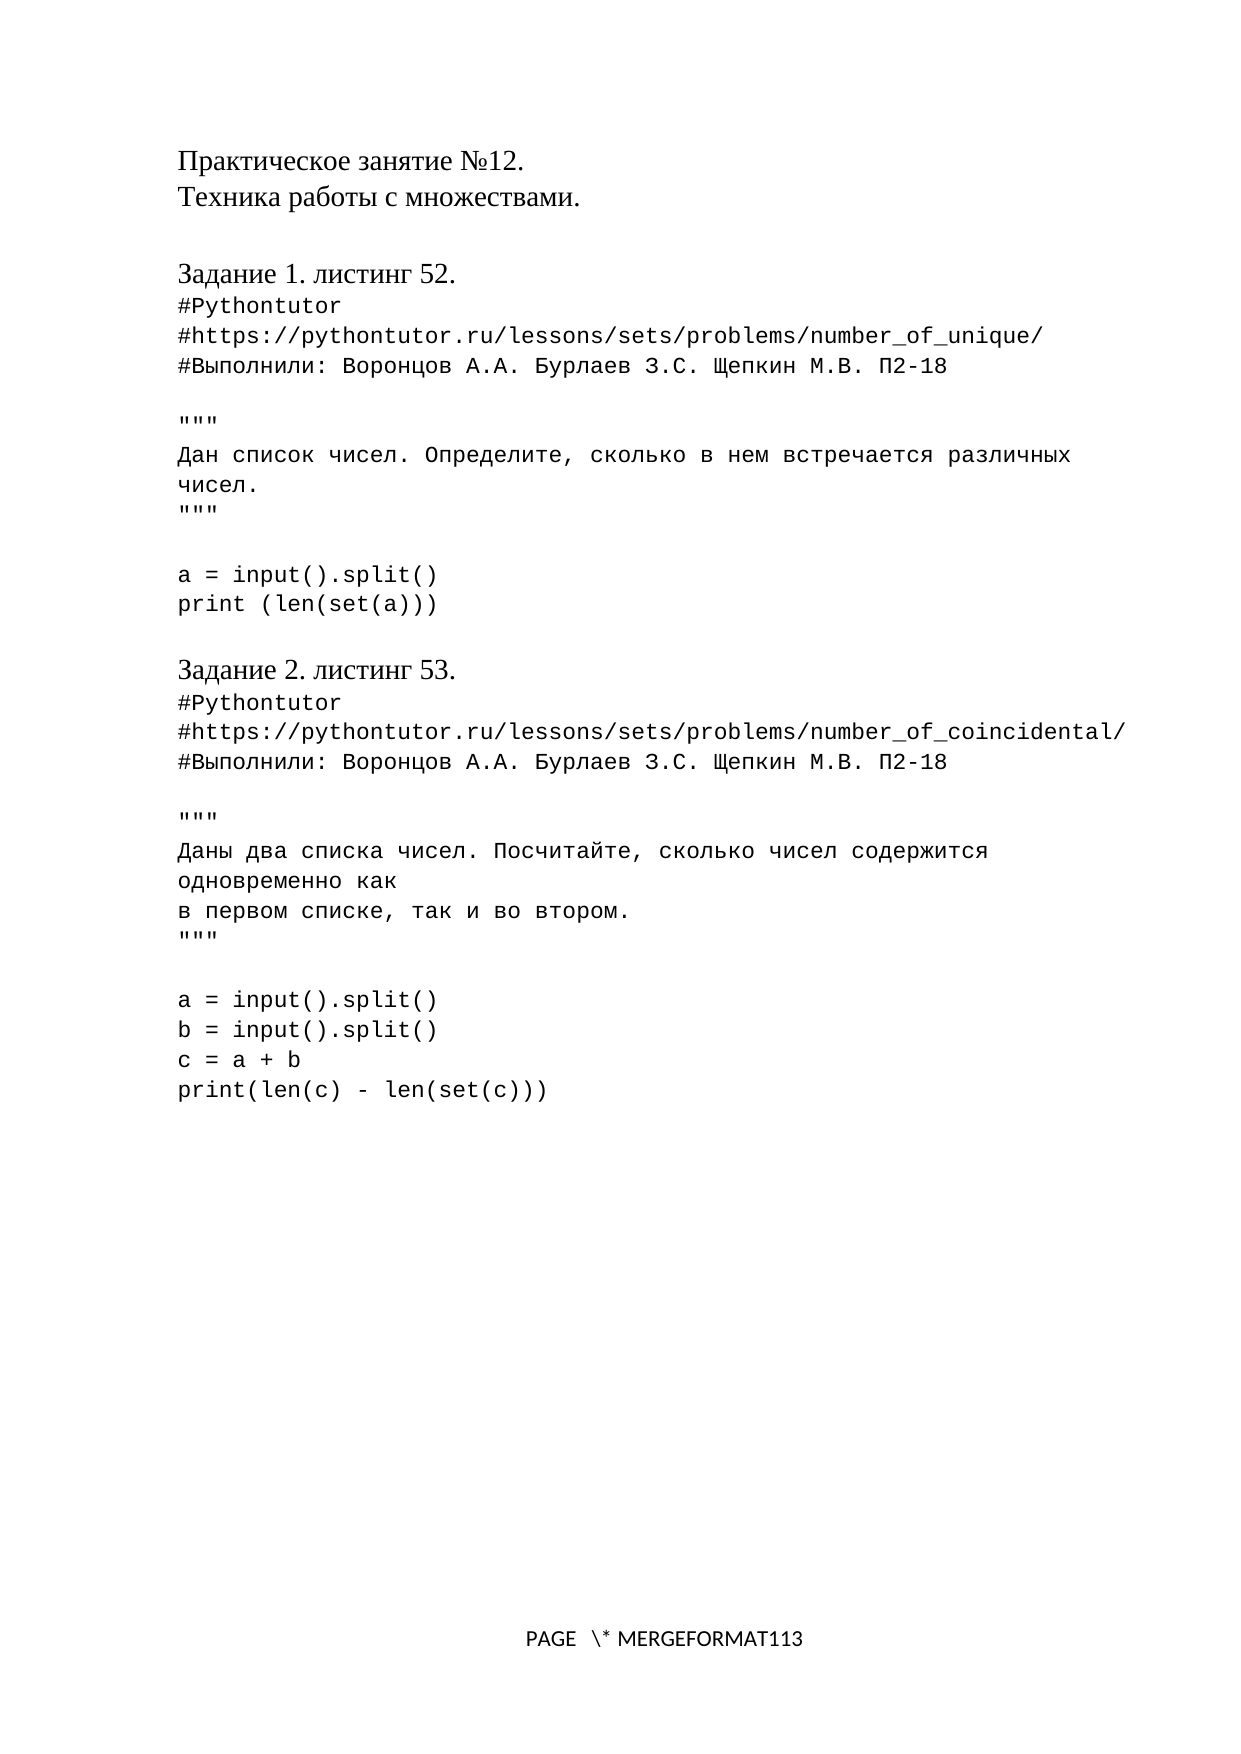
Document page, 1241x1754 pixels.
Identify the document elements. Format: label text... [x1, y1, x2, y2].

text b = input().split() [177, 1019, 1152, 1044]
text #https://pythontutor.ru/lessons/sets/problems/number_of_coincidental/ [177, 721, 1152, 747]
text #Pythontutor [177, 691, 1152, 717]
text #Выполнили: Воронцов А.А. Бурлаев З.С. Щепкин М.В. П2-18 [177, 751, 1152, 776]
text в первом списке, так и во втором. [177, 899, 1152, 925]
text print(len(c) - len(set(c))) [177, 1078, 1152, 1104]
text #https://pythontutor.ru/lessons/sets/problems/number_of_unique/ [177, 325, 1152, 351]
text Задание 2. листинг 53. [177, 652, 1152, 686]
text """ [177, 414, 1152, 440]
text Задание 1. листинг 52. [177, 256, 1152, 290]
text Дан список чисел. Определите, сколько в нем встречается различных чисел. [177, 444, 1152, 499]
text Техника работы с множествами. [177, 179, 1152, 213]
text #Выполнили: Воронцов А.А. Бурлаев З.С. Щепкин М.В. П2-18 [177, 354, 1152, 380]
text """ [177, 503, 1152, 529]
text a = input().split() [177, 989, 1152, 1015]
text c = a + b [177, 1048, 1152, 1074]
text Даны два списка чисел. Посчитайте, сколько чисел содержится одновременно как [177, 840, 1152, 896]
text """ [177, 929, 1152, 955]
text #Pythontutor [177, 295, 1152, 321]
subtitle Практическое занятие №12. [177, 143, 1152, 177]
text a = input().split() [177, 563, 1152, 589]
text """ [177, 810, 1152, 836]
text print (len(set(a))) [177, 593, 1152, 619]
